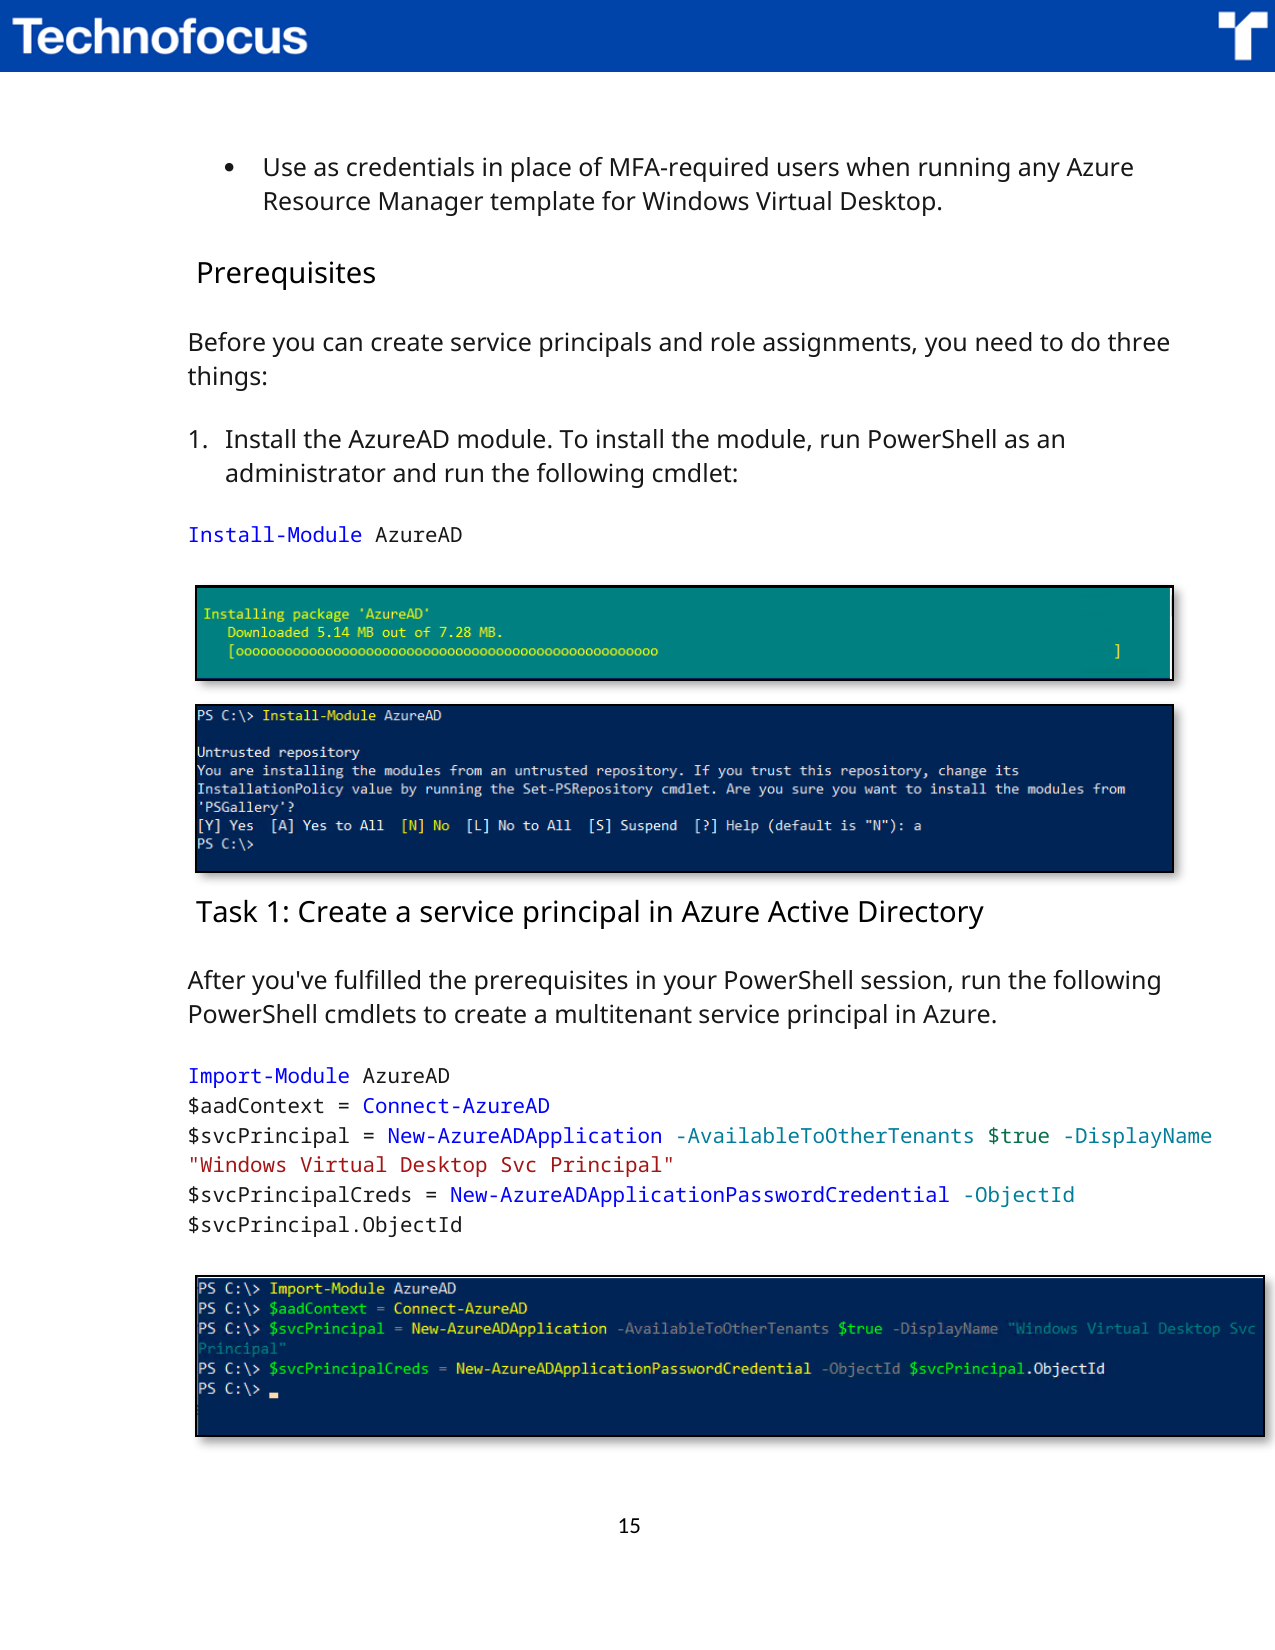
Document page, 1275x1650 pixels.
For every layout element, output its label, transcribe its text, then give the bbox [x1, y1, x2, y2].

text $svcPrincipalCreds = New-AzureADApplicationPasswordCredential -ObjectId $svcPrincipal.ObjectId [187, 1179, 1230, 1238]
list Use as credentials in place of MFA-required users when running any Azure Resource Manager template for Windows Virtual Desktop. [225, 150, 1230, 218]
picture [197, 1277, 1263, 1435]
subtitle Task 1: Create a service principal in Azure Active Directory [196, 891, 1230, 931]
text Install-Module AzureAD [187, 519, 1230, 548]
subtitle Prerequisites [196, 252, 1230, 292]
list Install the AzureAD module. To install the module, run PowerShell as an administrator and run the following cmdlet: [187, 421, 1230, 489]
text $svcPrincipal = New-AzureADApplication -AvailableToOtherTenants $true -DisplayName "Windows Virtual Desktop Svc Principal" [187, 1119, 1230, 1179]
text $aadContext = Connect-AzureAD [187, 1090, 1230, 1119]
picture [197, 588, 1172, 679]
picture [0, 0, 1275, 72]
text Before you can create service principals and role assignments, you need to do three things: [187, 324, 1230, 392]
picture [197, 706, 1172, 871]
text Import-Module AzureAD [187, 1060, 1230, 1090]
text After you've fulfilled the prerequisites in your PowerShell session, run the following PowerShell cmdlets to create a multitenant service principal in Azure. [187, 963, 1230, 1031]
